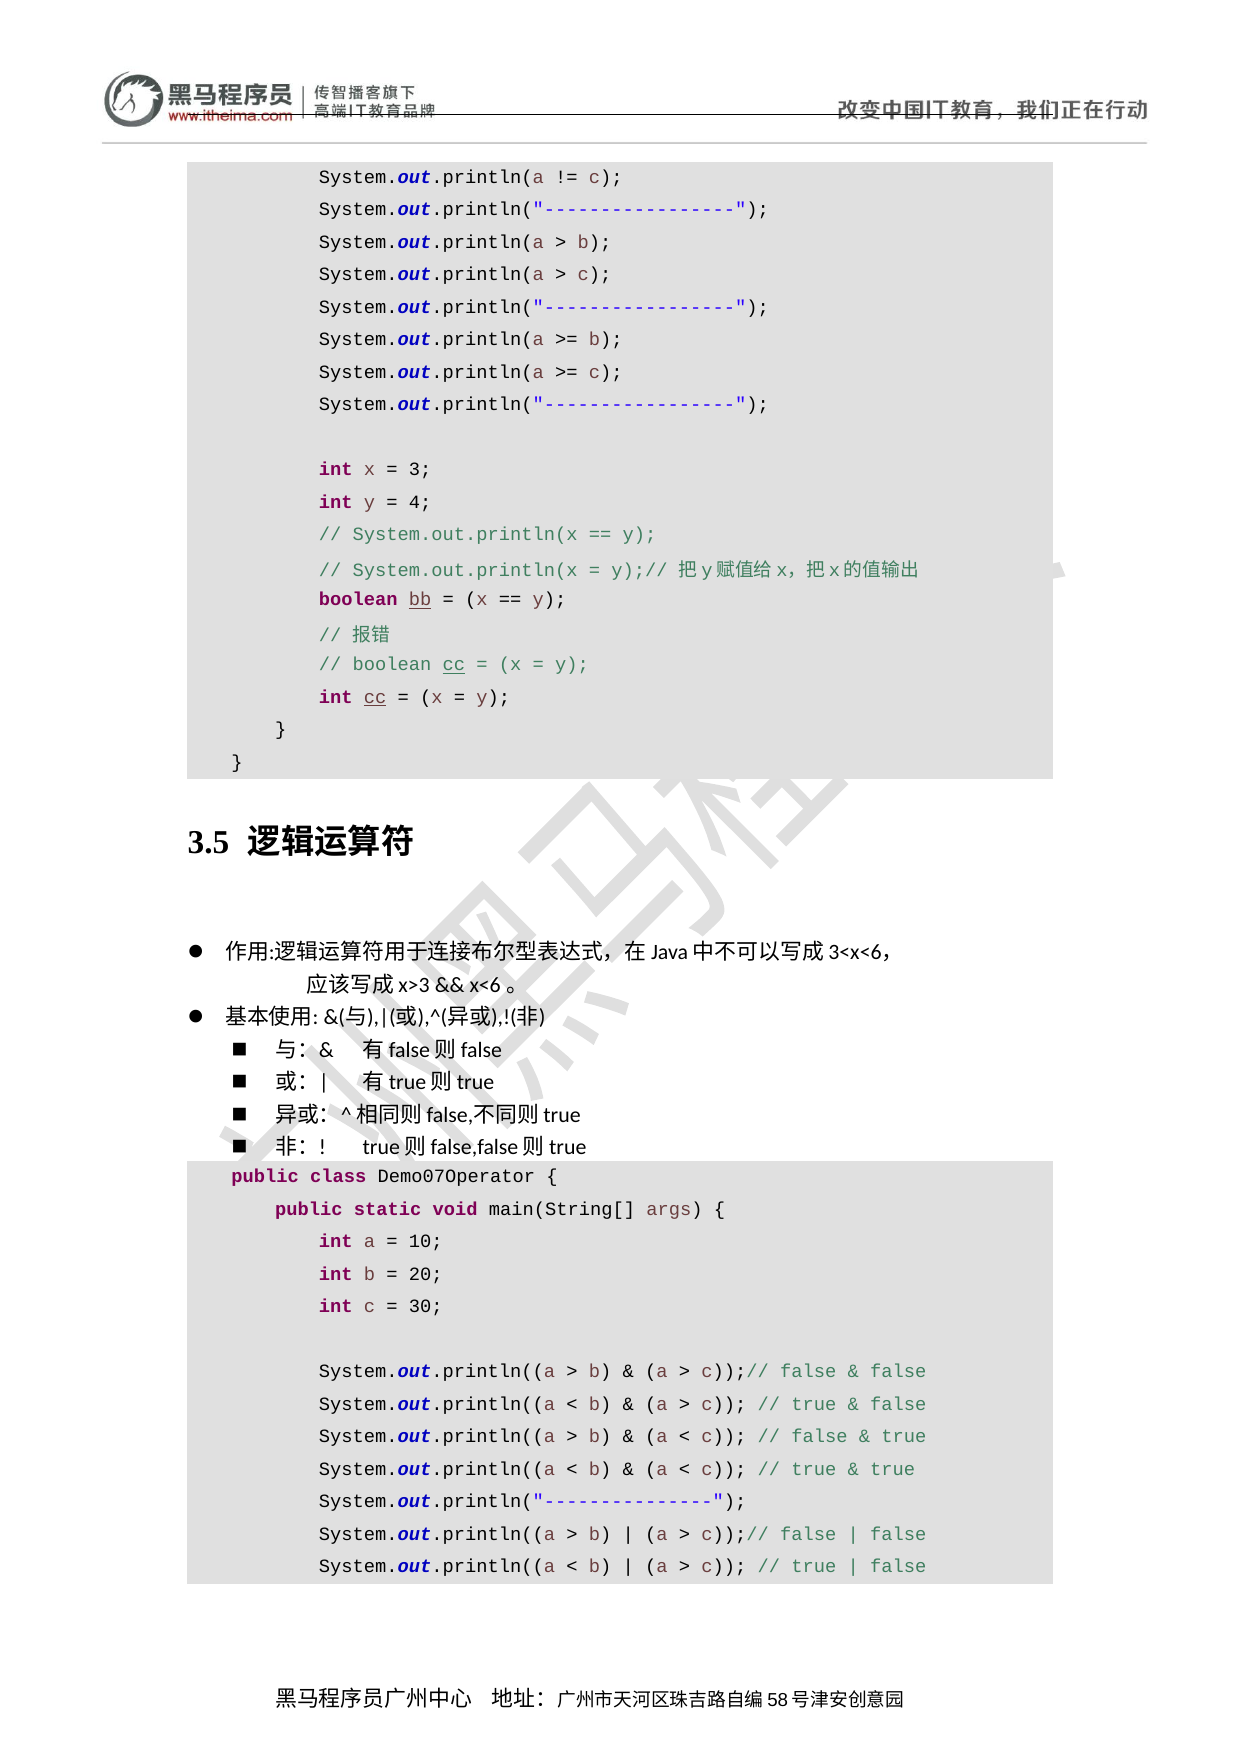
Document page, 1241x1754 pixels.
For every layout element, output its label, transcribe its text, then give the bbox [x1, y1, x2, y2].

text int x = 3; [187, 454, 1053, 487]
text System.out.println(a != c); [187, 162, 1053, 194]
text int cc = (x = y); [187, 682, 1053, 714]
text // System.out.println(x == y); [187, 519, 1053, 552]
text System.out.println(a > c); [187, 259, 1053, 292]
text int c = 30; [187, 1291, 1053, 1324]
text System.out.println("-----------------"); [187, 389, 1053, 422]
text System.out.println((a > b) | (a > c));// false | false [187, 1519, 1053, 1551]
text } [187, 747, 1053, 779]
text System.out.println(a > b); [187, 227, 1053, 259]
list 异或：^ 相同则false,不同则true [231, 1096, 1053, 1129]
text boolean bb = (x == y); [187, 584, 1053, 617]
text System.out.println("---------------"); [187, 1486, 1053, 1519]
list 非：! true则false,false则true [231, 1129, 1053, 1161]
text // boolean cc = (x = y); [187, 649, 1053, 682]
text int y = 4; [187, 487, 1053, 519]
list 基本使用: &(与),|(或),^(异或),!(非) [187, 999, 1053, 1031]
text // System.out.println(x = y);// 把y赋值给x，把x的值输出 [187, 552, 1053, 584]
text System.out.println((a < b) & (a > c)); // true & false [187, 1389, 1053, 1421]
subtitle 逻辑运算符 [187, 807, 1053, 872]
text int a = 10; [187, 1226, 1053, 1259]
list 或：| 有true则true [231, 1064, 1053, 1096]
text System.out.println((a > b) & (a < c)); // false & true [187, 1421, 1053, 1454]
text System.out.println("-----------------"); [187, 292, 1053, 324]
text System.out.println(a >= c); [187, 357, 1053, 389]
text } [187, 714, 1053, 747]
picture [0, 0, 1241, 151]
text 应该写成x>3 && x<6 。 [306, 966, 1053, 999]
list 与：& 有false则false [231, 1031, 1053, 1064]
text System.out.println("-----------------"); [187, 194, 1053, 227]
text System.out.println((a > b) & (a > c));// false & false [187, 1356, 1053, 1389]
text System.out.println(a >= b); [187, 324, 1053, 357]
text System.out.println((a < b) & (a < c)); // true & true [187, 1454, 1053, 1486]
list 作用:逻辑运算符用于连接布尔型表达式，在Java中不可以写成3<x<6， [187, 934, 1053, 966]
text public static void main(String[] args) { [187, 1194, 1053, 1226]
text int b = 20; [187, 1259, 1053, 1291]
text System.out.println((a < b) | (a > c)); // true | false [187, 1551, 1053, 1584]
text public class Demo07Operator { [187, 1161, 1053, 1194]
text // 报错 [187, 617, 1053, 649]
